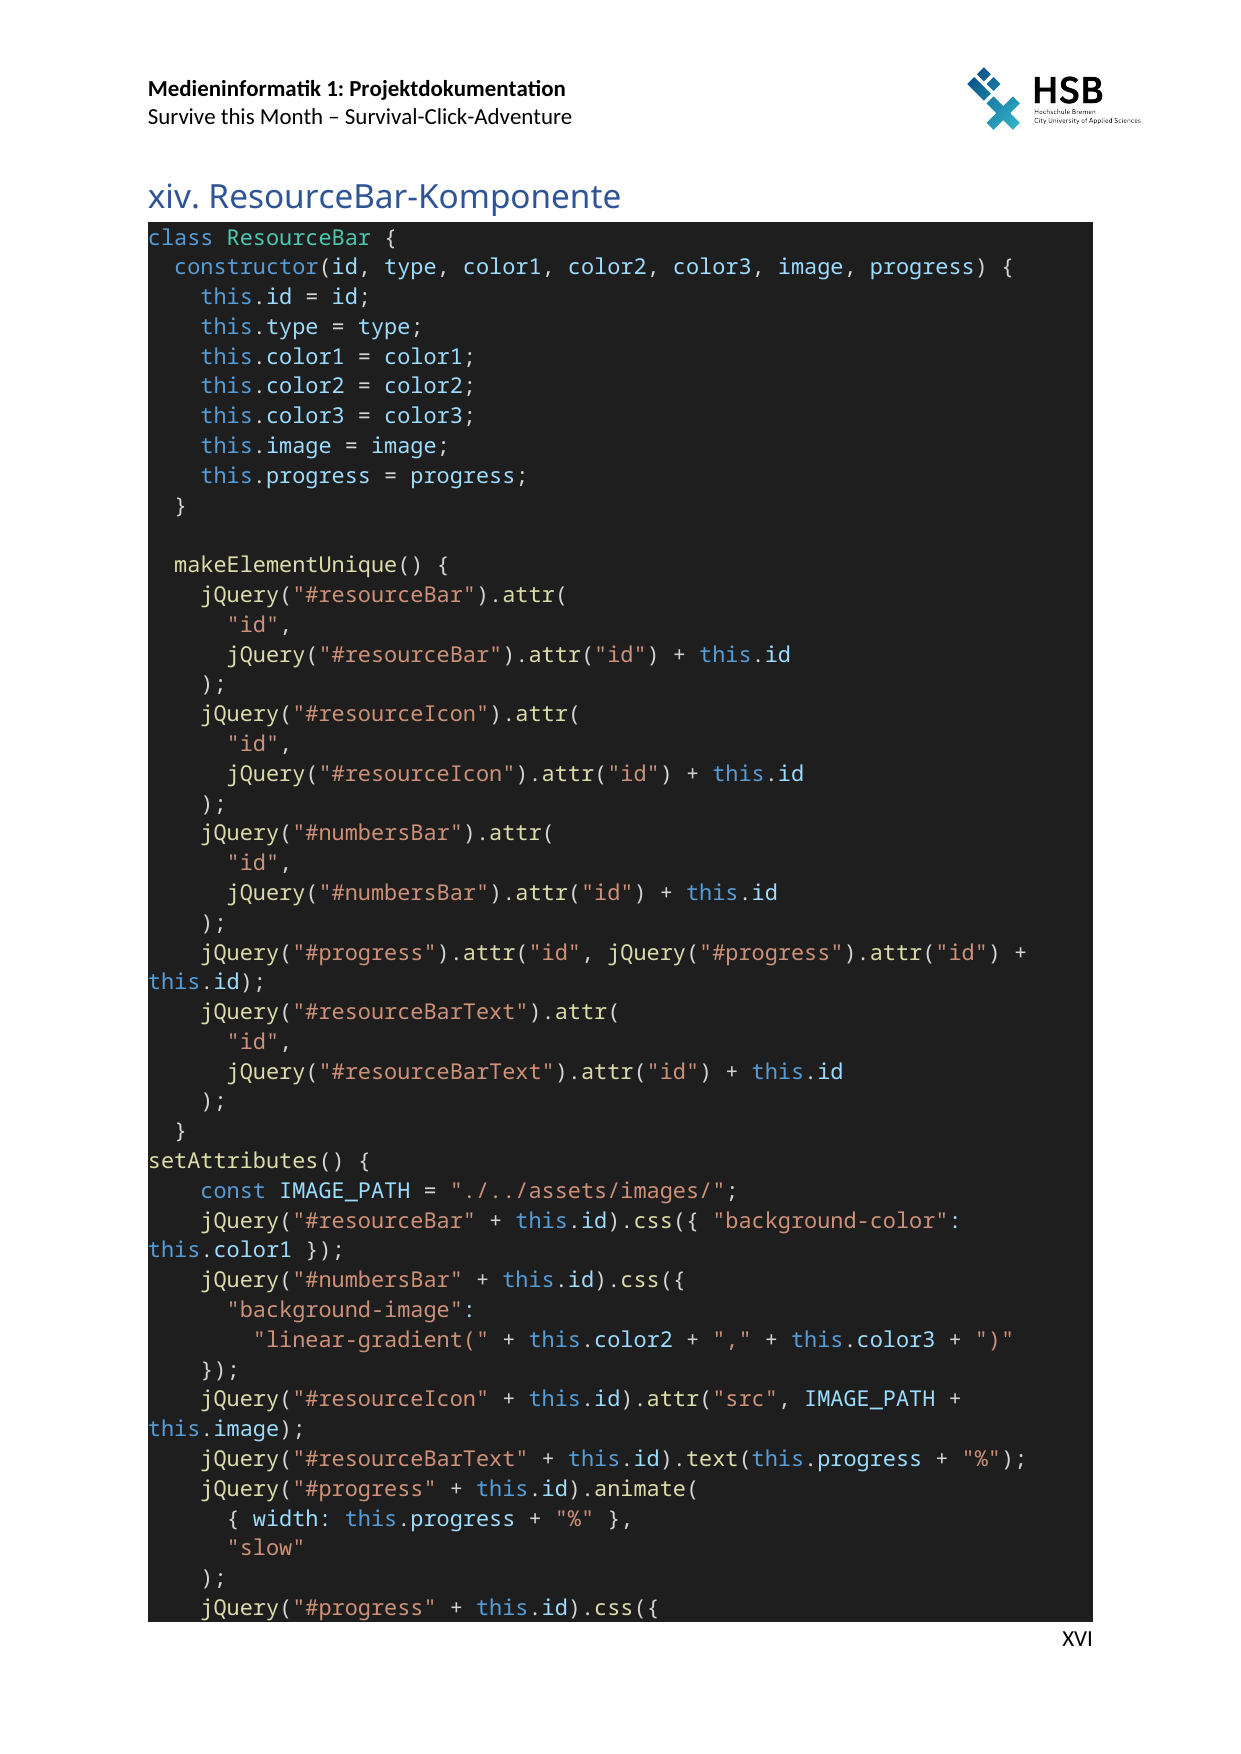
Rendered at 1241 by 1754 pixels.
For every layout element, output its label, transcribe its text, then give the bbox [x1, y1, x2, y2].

text this.id = id; [148, 281, 1093, 311]
picture [950, 50, 1158, 147]
text jQuery("#resourceBarText").attr("id") + this.id [148, 1056, 1093, 1086]
text jQuery("#resourceBarText" + this.id).text(this.progress + "%"); [148, 1443, 1093, 1473]
text constructor(id, type, color1, color2, color3, image, progress) { [148, 251, 1093, 281]
text "id", [148, 1026, 1093, 1056]
text jQuery("#progress" + this.id).animate( [148, 1473, 1093, 1503]
text } [148, 490, 1093, 519]
text this.color1 = color1; [148, 341, 1093, 371]
text class ResourceBar { [148, 222, 1093, 251]
text jQuery("#numbersBar").attr("id") + this.id [148, 877, 1093, 907]
subtitle xiv. ResourceBar-Komponente [148, 173, 1093, 218]
text jQuery("#resourceBar").attr("id") + this.id [148, 639, 1093, 668]
text jQuery("#resourceIcon" + this.id).attr("src", IMAGE_PATH + this.image); [148, 1383, 1093, 1443]
text this.type = type; [148, 311, 1093, 341]
text setAttributes() { [148, 1145, 1093, 1175]
text jQuery("#progress").attr("id", jQuery("#progress").attr("id") + this.id); [148, 937, 1093, 996]
text this.color3 = color3; [148, 400, 1093, 430]
text } [148, 1115, 1093, 1145]
text jQuery("#resourceIcon").attr("id") + this.id [148, 758, 1093, 788]
text "id", [148, 609, 1093, 639]
text jQuery("#numbersBar").attr( [148, 817, 1093, 847]
text "id", [148, 728, 1093, 758]
text ); [148, 1562, 1093, 1592]
text jQuery("#numbersBar" + this.id).css({ [148, 1264, 1093, 1294]
text jQuery("#progress" + this.id).css({ [148, 1592, 1093, 1622]
text const IMAGE_PATH = "./../assets/images/"; [148, 1175, 1093, 1205]
text this.color2 = color2; [148, 371, 1093, 400]
text }); [148, 1354, 1093, 1383]
text jQuery("#resourceBarText").attr( [148, 996, 1093, 1026]
text this.image = image; [148, 430, 1093, 460]
text "slow" [148, 1532, 1093, 1562]
text makeElementUnique() { [148, 549, 1093, 579]
text "background-image": [148, 1294, 1093, 1324]
text ); [148, 907, 1093, 937]
text this.progress = progress; [148, 460, 1093, 490]
text { width: this.progress + "%" }, [148, 1503, 1093, 1532]
text jQuery("#resourceBar" + this.id).css({ "background-color": this.color1 }); [148, 1205, 1093, 1264]
text ); [148, 1086, 1093, 1115]
text "linear-gradient(" + this.color2 + "," + this.color3 + ")" [148, 1324, 1093, 1354]
text jQuery("#resourceBar").attr( [148, 579, 1093, 609]
text ); [148, 788, 1093, 817]
text ); [148, 668, 1093, 698]
text jQuery("#resourceIcon").attr( [148, 698, 1093, 728]
text "id", [148, 847, 1093, 877]
